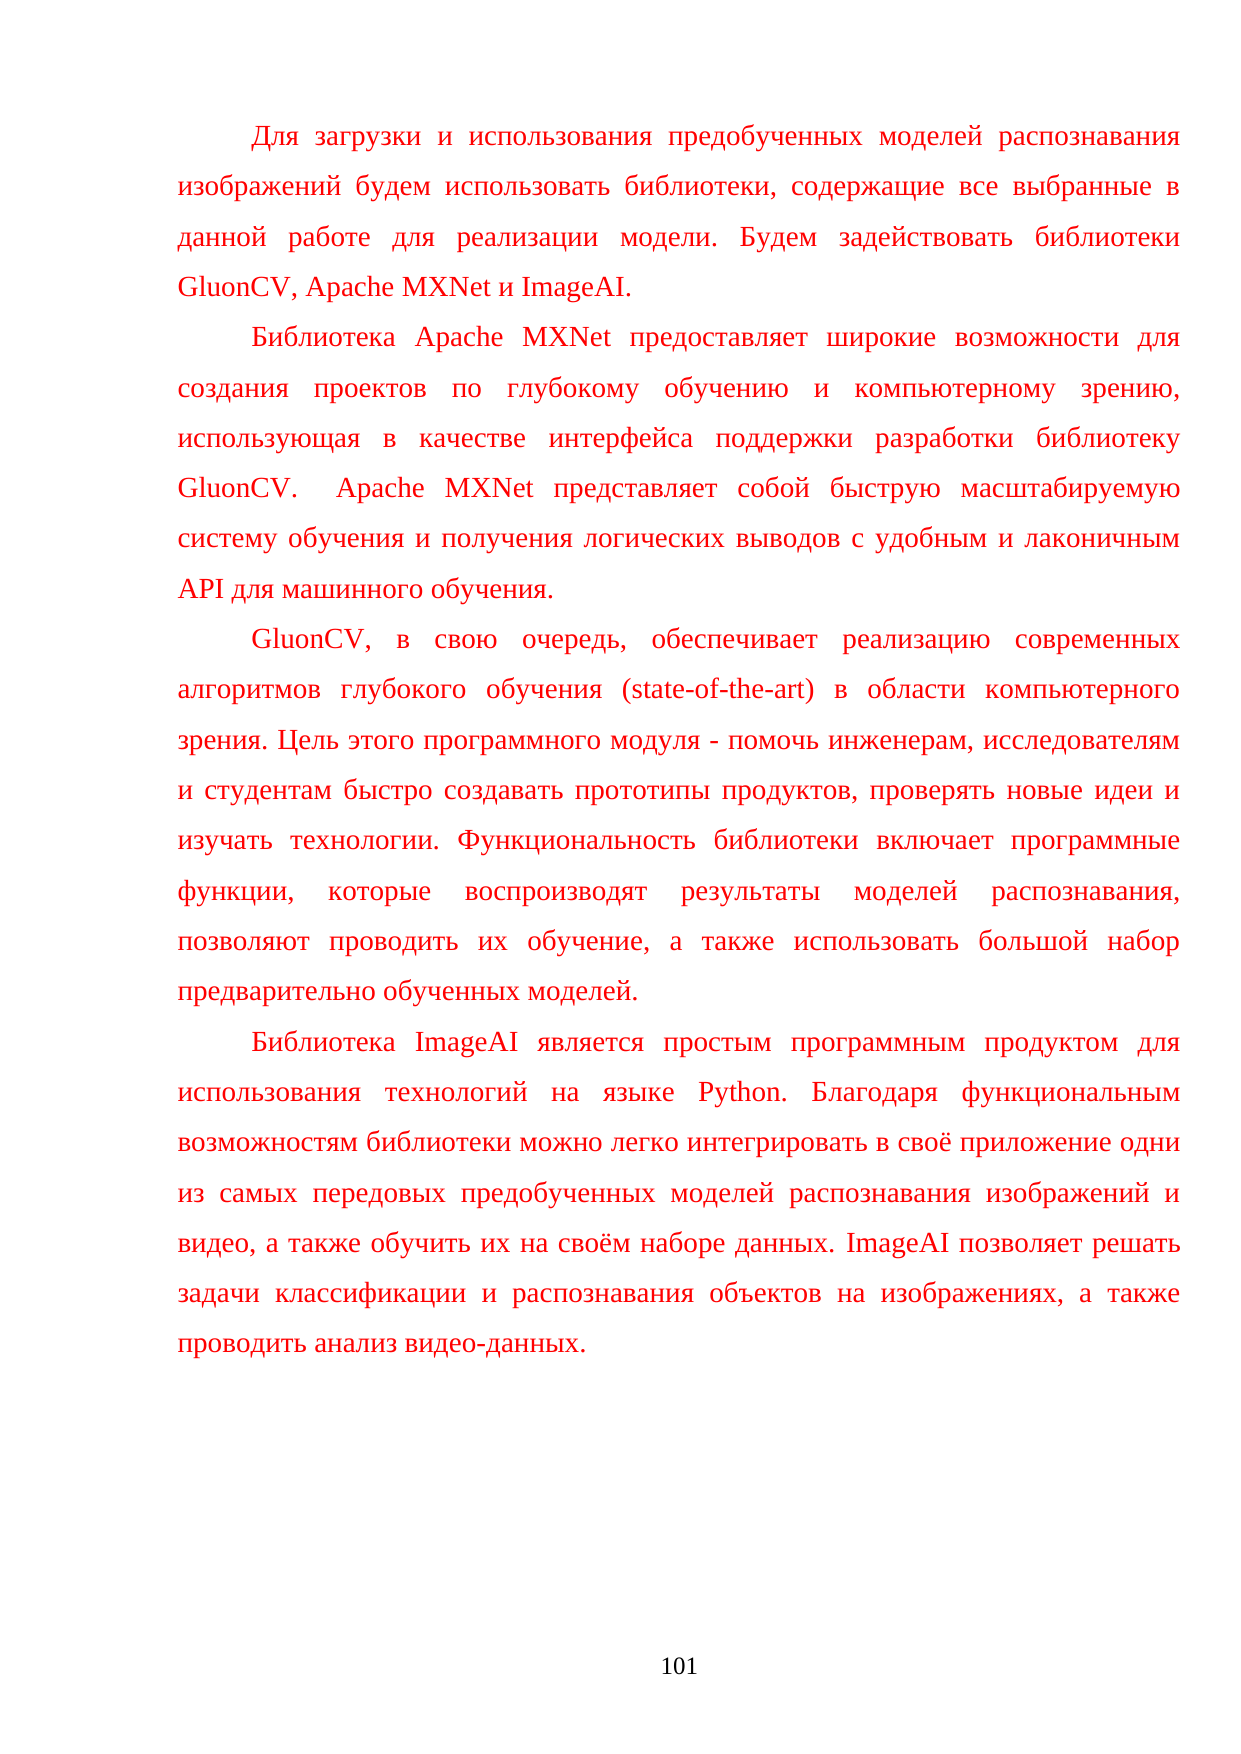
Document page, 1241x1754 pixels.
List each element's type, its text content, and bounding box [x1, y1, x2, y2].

text GluonCV, в свою очередь, обеспечивает реализацию современных алгоритмов глубокого обучения (state-of-the-art) в области компьютерного зрения. Цель этого программного модуля - помочь инженерам, исследователям и студентам быстро создавать прототипы продуктов, проверять новые идеи и изучать технологии. Функциональность библиотеки включает программные функции, которые воспроизводят результаты моделей распознавания, позволяют проводить их обучение, а также использовать большой набор предварительно обученных моделей. [177, 621, 1181, 1007]
text Библиотека Apache MXNet предоставляет широкие возможности для создания проектов по глубокому обучению и компьютерному зрению, использующая в качестве интерфейса поддержки разработки библиотеку GluonCV. Apache MXNet представляет собой быструю масштабируемую систему обучения и получения логических выводов с удобным и лаконичным API для машинного обучения. [177, 319, 1181, 604]
text Библиотека ImageAI является простым программным продуктом для использования технологий на языке Python. Благодаря функциональным возможностям библиотеки можно легко интегрировать в своё приложение одни из самых передовых предобученных моделей распознавания изображений и видео, а также обучить их на своём наборе данных. ImageAI позволяет решать задачи классификации и распознавания объектов на изображениях, а также проводить анализ видео-данных. [177, 1024, 1181, 1359]
text Для загрузки и использования предобученных моделей распознавания изображений будем использовать библиотеки, содержащие все выбранные в данной работе для реализации модели. Будем задействовать библиотеки GluonCV, Apache MXNet и ImageAI. [177, 118, 1181, 303]
